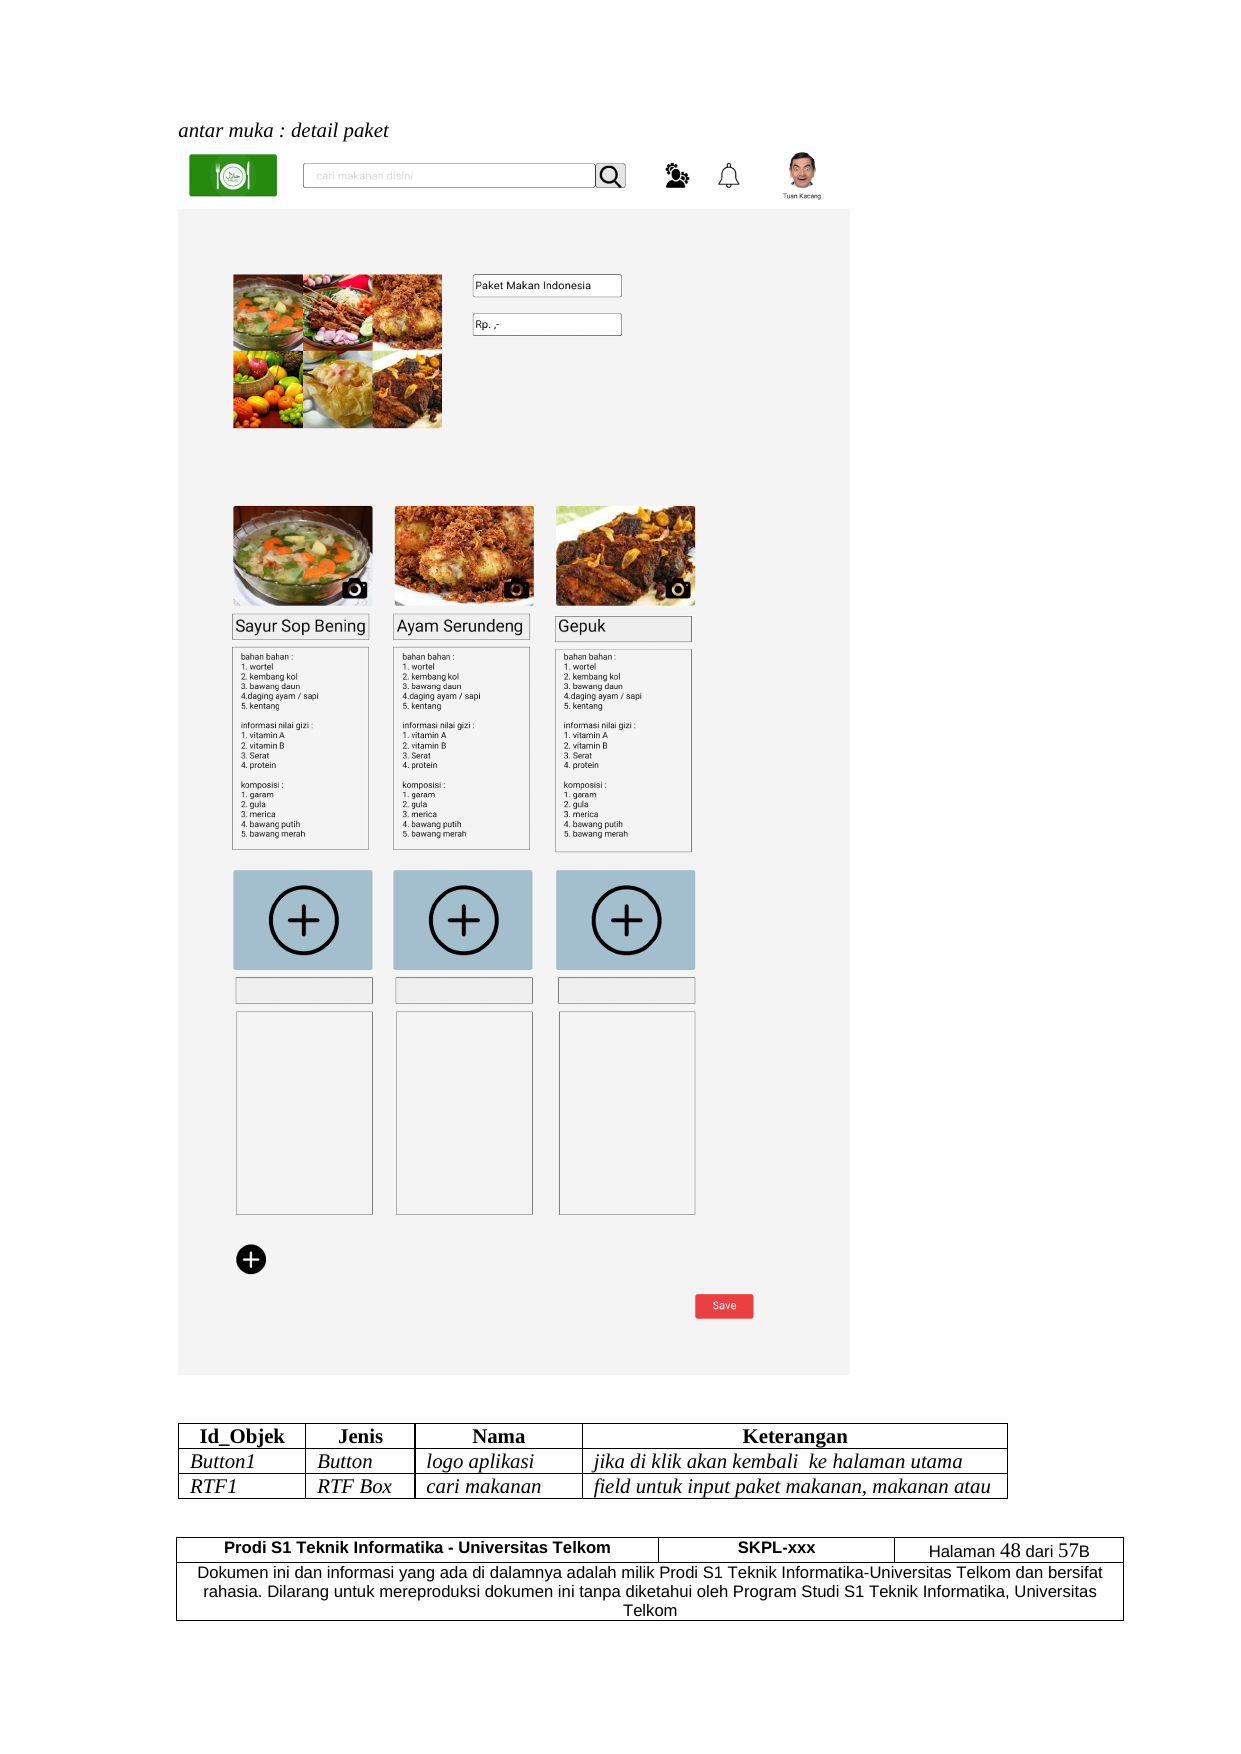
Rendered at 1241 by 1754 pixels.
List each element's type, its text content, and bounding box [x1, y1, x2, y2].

table_header Jenis [306, 1424, 414, 1448]
text antar muka : detail paket [178, 118, 1122, 142]
table_header Nama [416, 1424, 582, 1448]
table_cell RTF1 [179, 1474, 305, 1498]
table_cell jika di klik akan kembali ke halaman utama [583, 1449, 1007, 1473]
table_cell logo aplikasi [416, 1449, 582, 1473]
picture [178, 142, 850, 1375]
table_header Keterangan [583, 1424, 1007, 1448]
table_cell Button [306, 1449, 414, 1473]
table_cell Button1 [179, 1449, 305, 1473]
table_cell cari makanan disini [416, 1474, 582, 1498]
table_cell RTF Box [306, 1474, 414, 1498]
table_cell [583, 1474, 1007, 1498]
table_header Id_Objek [179, 1424, 305, 1448]
